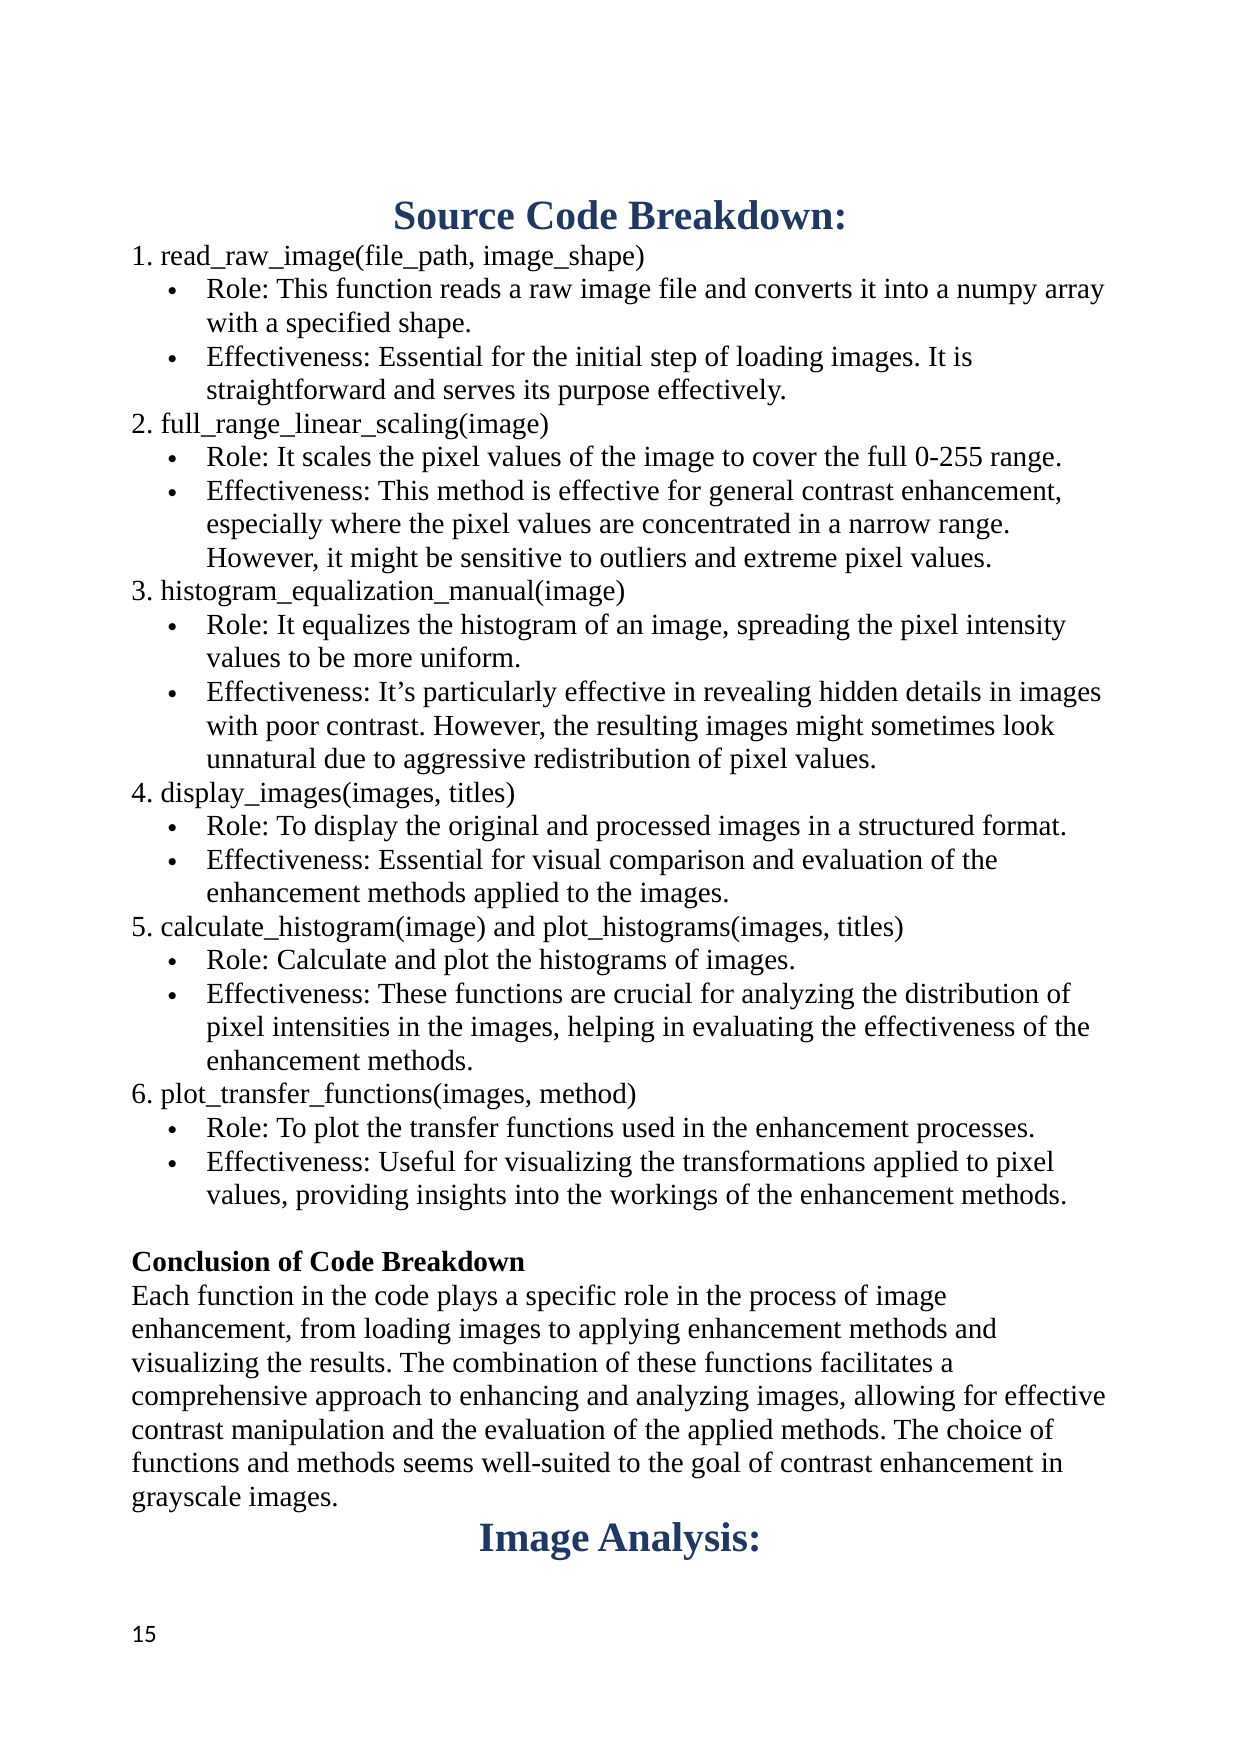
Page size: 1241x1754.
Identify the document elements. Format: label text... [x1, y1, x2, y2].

list Role: To display the original and processed images in a structured format. [169, 808, 1109, 842]
text Each function in the code plays a specific role in the process of image enhancement, from loading images to applying enhancement methods and visualizing the results. The combination of these functions facilitates a comprehensive approach to enhancing and analyzing images, allowing for effective contrast manipulation and the evaluation of the applied methods. The choice of functions and methods seems well-suited to the goal of contrast enhancement in grayscale images. [131, 1278, 1109, 1513]
list Role: This function reads a raw image file and converts it into a numpy array with a specified shape. [169, 272, 1109, 339]
list Effectiveness: This method is effective for general contrast enhancement, especially where the pixel values are concentrated in a narrow range. However, it might be sensitive to outliers and extreme pixel values. [169, 473, 1109, 573]
list Role: Calculate and plot the histograms of images. [169, 942, 1109, 976]
list Effectiveness: It’s particularly effective in revealing hidden details in images with poor contrast. However, the resulting images might sometimes look unnatural due to aggressive redistribution of pixel values. [169, 674, 1109, 775]
text 3. histogram_equalization_manual(image) [131, 573, 1109, 607]
list Role: It scales the pixel values of the image to cover the full 0-255 range. [169, 439, 1109, 473]
list Effectiveness: Essential for the initial step of loading images. It is straightforward and serves its purpose effectively. [169, 339, 1109, 406]
list Role: To plot the transfer functions used in the enhancement processes. [169, 1110, 1109, 1144]
text Conclusion of Code Breakdown [131, 1244, 1109, 1278]
text 4. display_images(images, titles) [131, 775, 1109, 808]
list Effectiveness: These functions are crucial for analyzing the distribution of pixel intensities in the images, helping in evaluating the effectiveness of the enhancement methods. [169, 976, 1109, 1077]
text 6. plot_transfer_functions(images, method) [131, 1077, 1109, 1110]
list Role: It equalizes the histogram of an image, spreading the pixel intensity values to be more uniform. [169, 607, 1109, 674]
text Source Code Breakdown: [131, 190, 1109, 238]
text 1. read_raw_image(file_path, image_shape) [131, 238, 1109, 272]
text Image Analysis: [131, 1513, 1109, 1561]
list Effectiveness: Useful for visualizing the transformations applied to pixel values, providing insights into the workings of the enhancement methods. [169, 1144, 1109, 1211]
text 2. full_range_linear_scaling(image) [131, 406, 1109, 439]
text 5. calculate_histogram(image) and plot_histograms(images, titles) [131, 909, 1109, 942]
list Effectiveness: Essential for visual comparison and evaluation of the enhancement methods applied to the images. [169, 842, 1109, 909]
